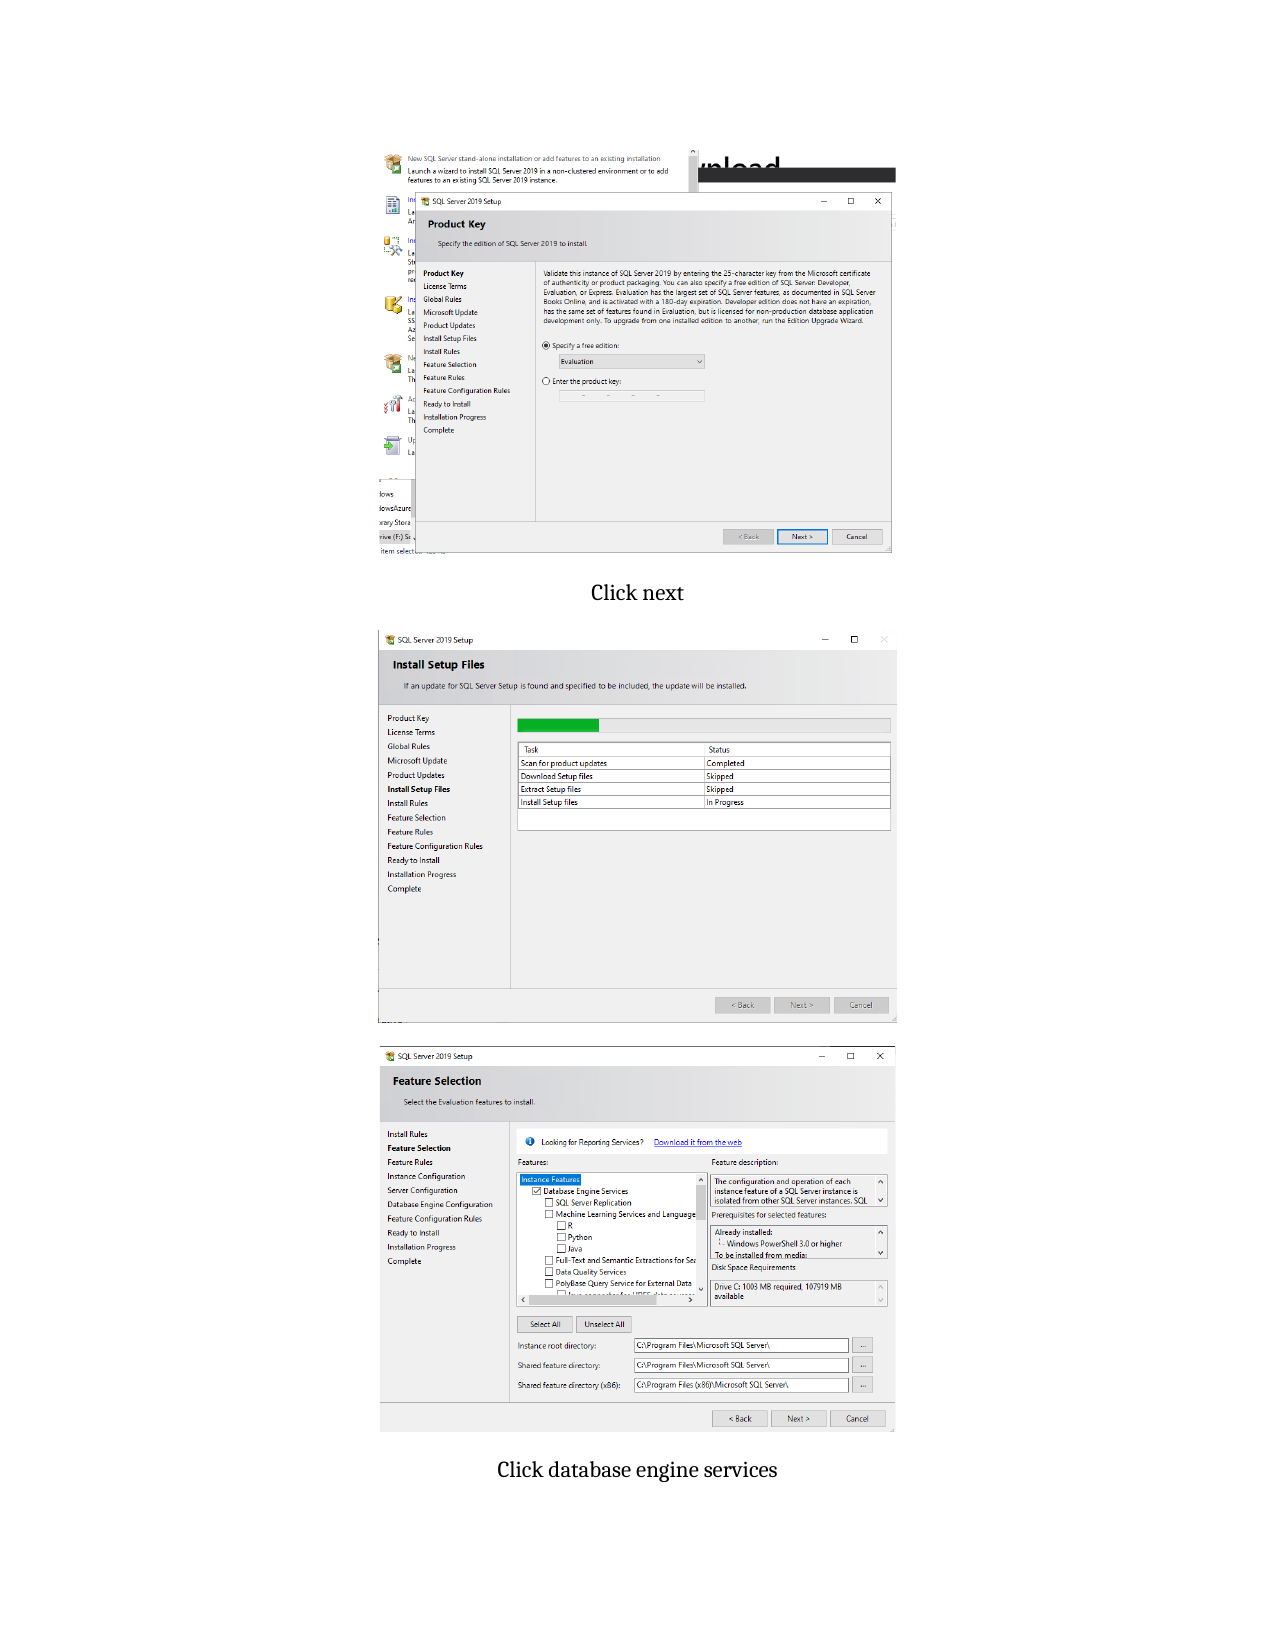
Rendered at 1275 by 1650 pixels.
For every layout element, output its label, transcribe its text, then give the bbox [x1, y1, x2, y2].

picture [379, 150, 896, 555]
text Click database engine services [187, 1456, 1087, 1483]
picture [377, 630, 898, 1023]
picture [379, 1046, 896, 1432]
text Click next [187, 579, 1087, 606]
